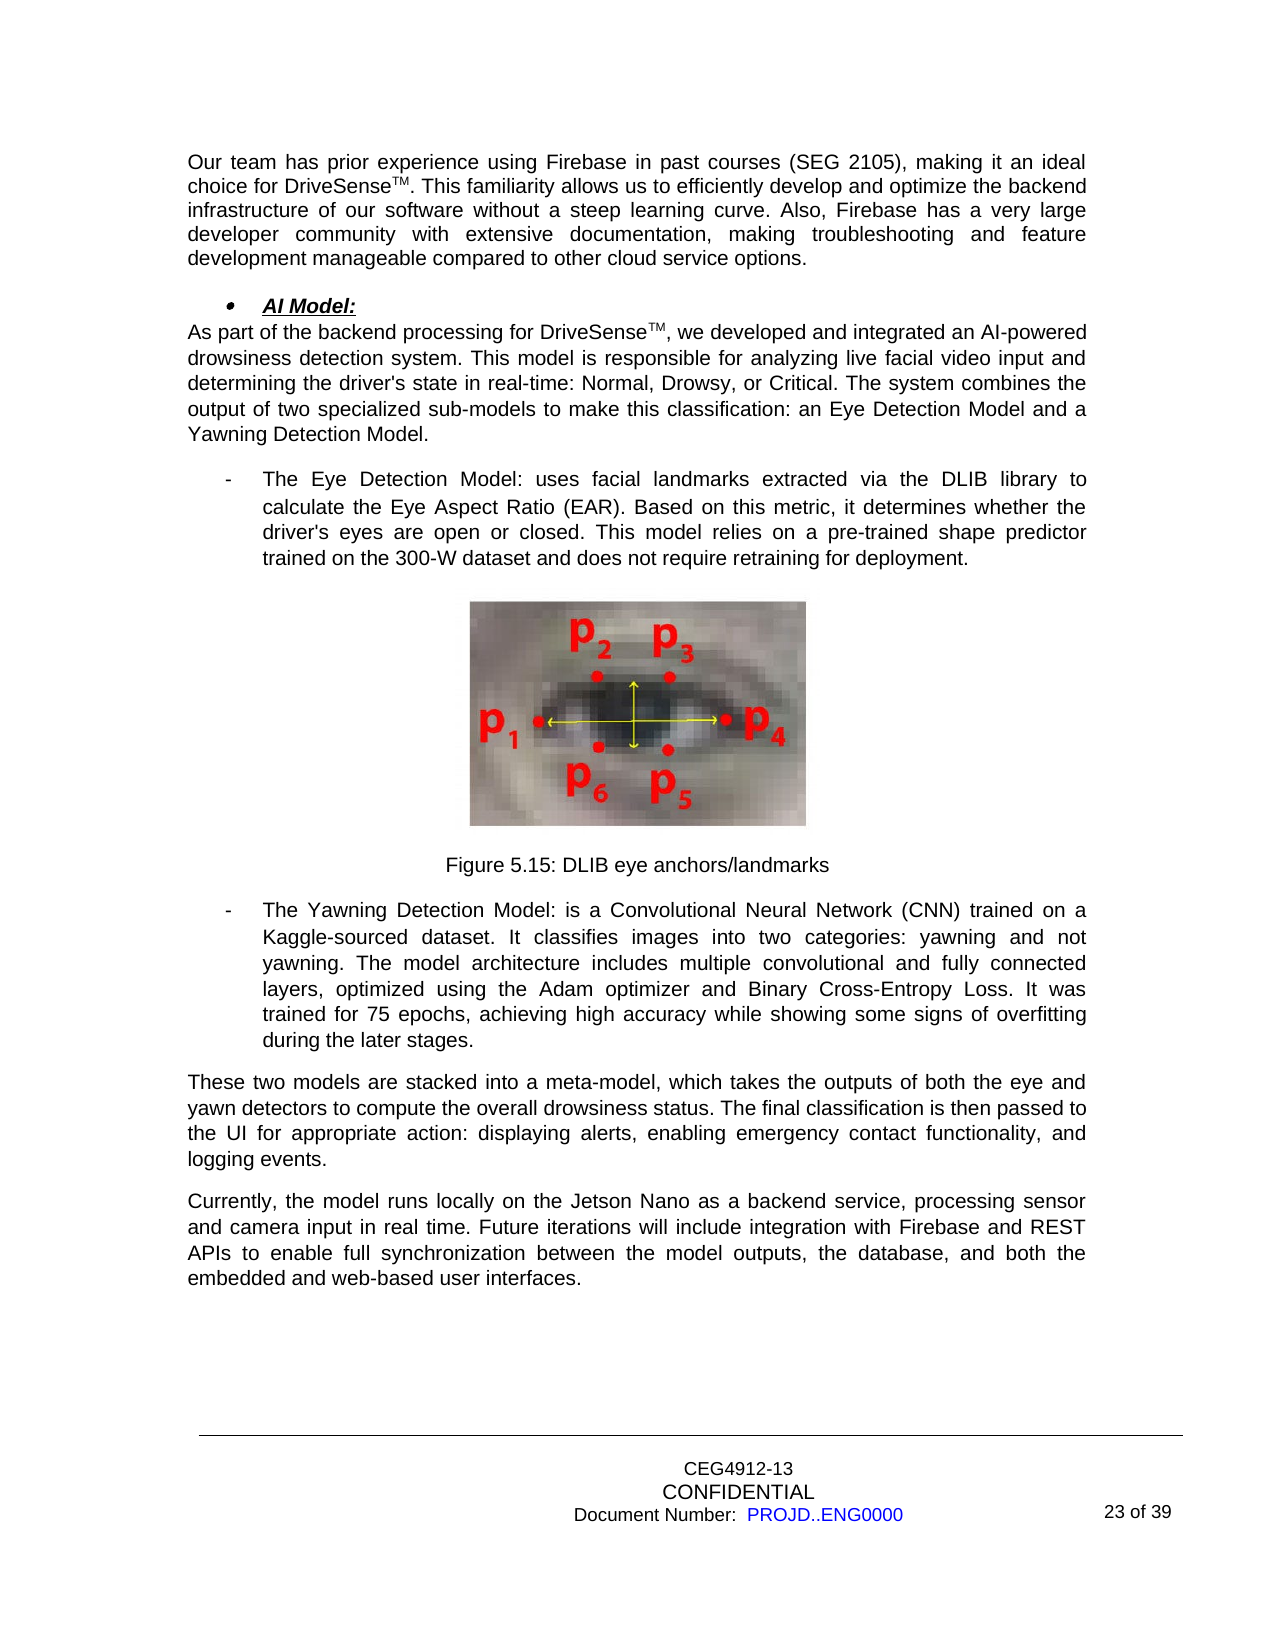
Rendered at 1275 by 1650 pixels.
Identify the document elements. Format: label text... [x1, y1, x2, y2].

picture [455, 588, 820, 835]
text Our team has prior experience using Firebase in past courses (SEG 2105), making it an ideal choice for DriveSenseTM. This familiarity allows us to efficiently develop and optimize the backend infrastructure of our software without a steep learning curve. Also, Firebase has a very large developer community with extensive documentation, making troubleshooting and feature development manageable compared to other cloud service options. [187, 150, 1088, 270]
text Currently, the model runs locally on the Jetson Nano as a backend service, processing sensor and camera input in real time. Future iterations will include integration with Firebase and REST APIs to enable full synchronization between the model outputs, the database, and both the embedded and web-based user interfaces. [187, 1189, 1088, 1290]
list The Eye Detection Model: uses facial landmarks extracted via the DLIB library to calculate the Eye Aspect Ratio (EAR). Based on this metric, it determines whether the driver's eyes are open or closed. This model relies on a pre-trained shape predictor trained on the 300-W dataset and does not require retraining for deployment. [225, 464, 1088, 570]
text Figure 5.15: DLIB eye anchors/landmarks [187, 853, 1088, 877]
text These two models are stacked into a meta-model, which takes the outputs of both the eye and yawn detectors to compute the overall drowsiness status. The final classification is then passed to the UI for appropriate action: displaying alerts, enabling emergency contact functionality, and logging events. [187, 1070, 1088, 1171]
text As part of the backend processing for DriveSenseTM, we developed and integrated an AI-powered drowsiness detection system. This model is responsible for analyzing live facial video input and determining the driver's state in real-time: Normal, Drowsy, or Critical. The system combines the output of two specialized sub-models to make this classification: an Eye Detection Model and a Yawning Detection Model. [187, 320, 1088, 446]
list AI Model: [225, 294, 1088, 318]
list The Yawning Detection Model: is a Convolutional Neural Network (CNN) trained on a Kaggle-sourced dataset. It classifies images into two categories: yawning and not yawning. The model architecture includes multiple convolutional and fully connected layers, optimized using the Adam optimizer and Binary Cross-Entropy Loss. It was trained for 75 epochs, achieving high accuracy while showing some signs of overfitting during the later stages. [225, 895, 1088, 1052]
